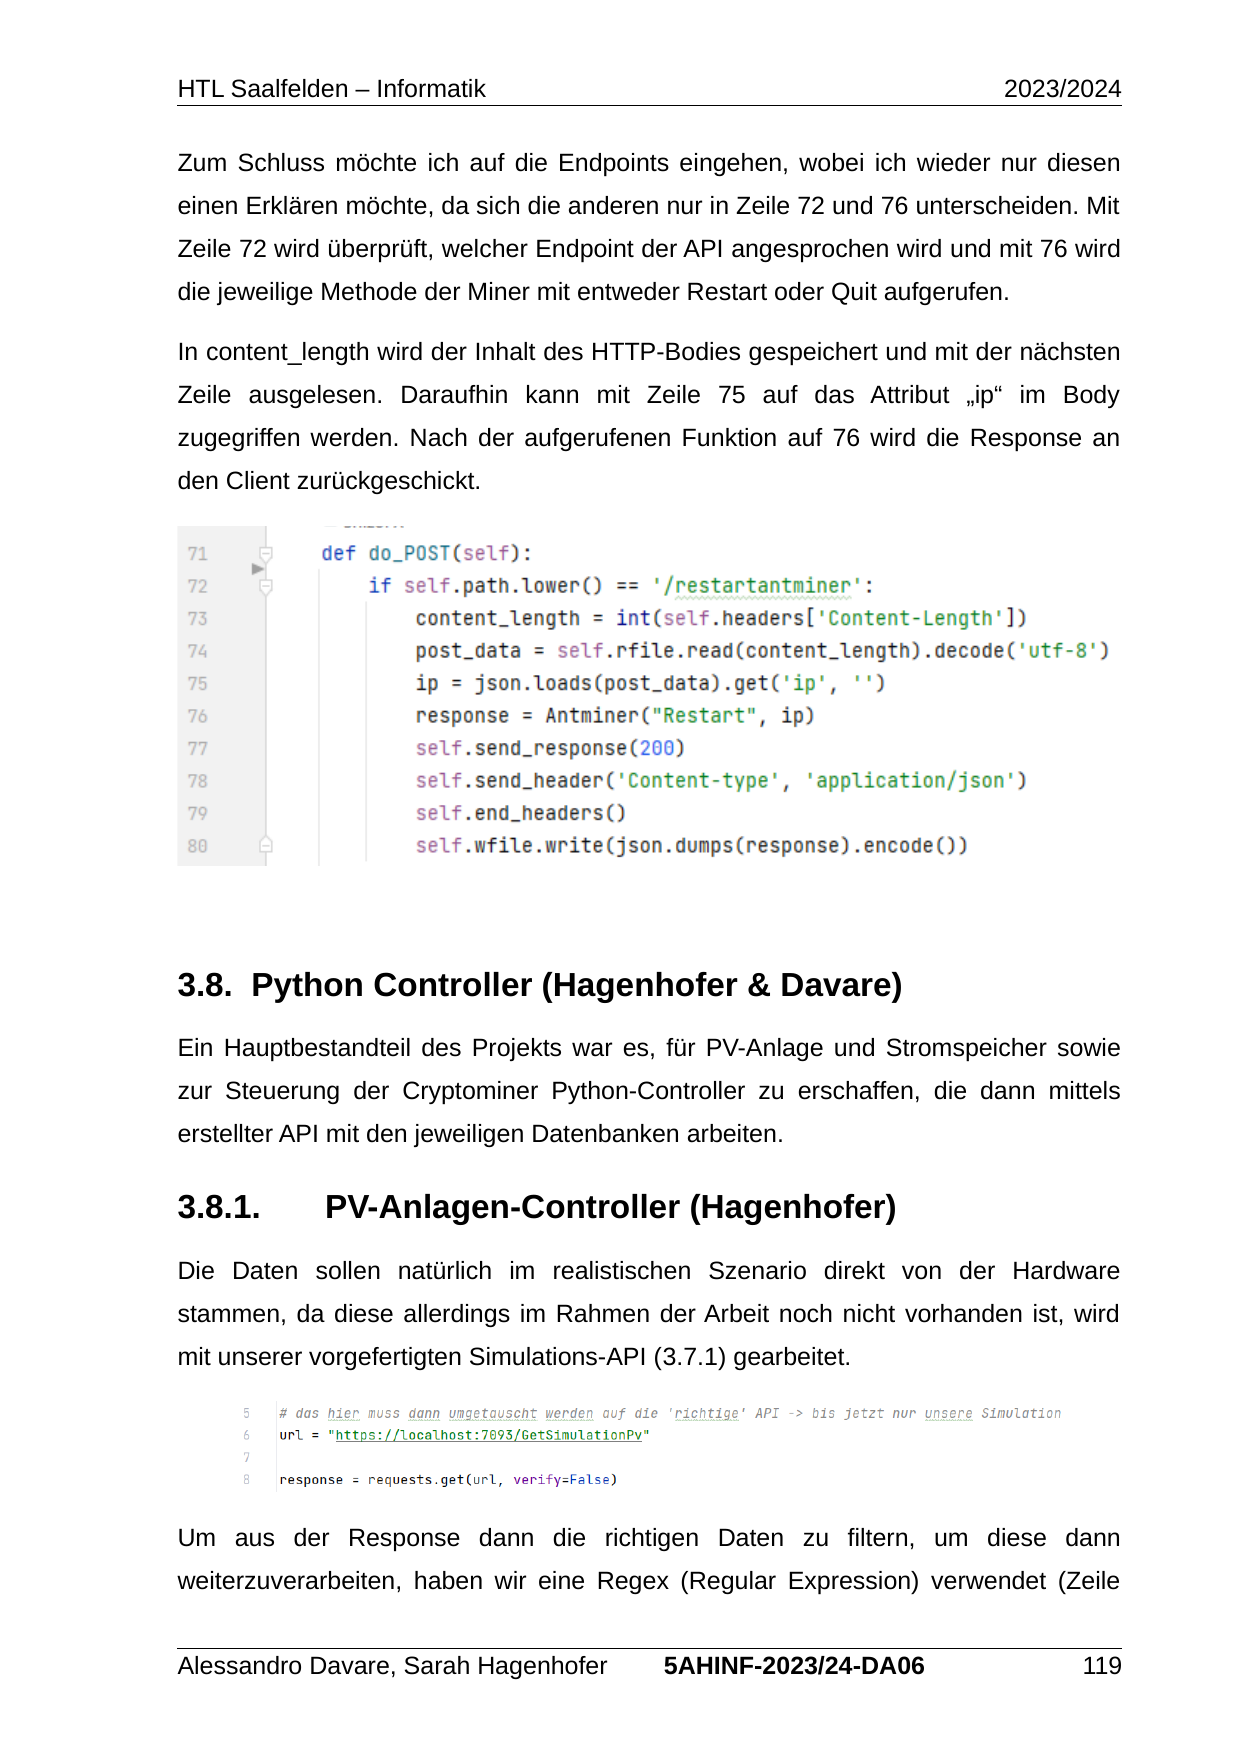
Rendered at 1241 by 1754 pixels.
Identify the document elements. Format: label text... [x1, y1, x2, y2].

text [177, 1523, 1122, 1595]
picture [232, 1401, 1068, 1492]
subtitle Python Controller (Hagenhofer & Davare) [177, 965, 1122, 1004]
text Zum Schluss möchte ich auf die Endpoints eingehen, wobei ich wieder nur diesen einen Erklären möchte, da sich die anderen nur in Zeile 72 und 76 unterscheiden. Mit Zeile 72 wird überprüft, welcher Endpoint der API angesprochen wird und mit 76 wird die jeweilige Methode der Miner mit entweder Restart oder Quit aufgerufen. [177, 148, 1122, 306]
text Ein Hauptbestandteil des Projekts war es, für PV-Anlage und Stromspeicher sowie zur Steuerung der Cryptominer Python-Controller zu erschaffen, die dann mittels erstellter API mit den jeweiligen Datenbanken arbeiten. [177, 1033, 1122, 1148]
text In content_length wird der Inhalt des HTTP-Bodies gespeichert und mit der nächsten Zeile ausgelesen. Daraufhin kann mit Zeile 75 auf das Attribut „ip“ im Body zugegriffen werden. Nach der aufgerufenen Funktion auf 76 wird die Response an den Client zurückgeschickt. [177, 337, 1122, 495]
text Die Daten sollen natürlich im realistischen Szenario direkt von der Hardware stammen, da diese allerdings im Rahmen der Arbeit noch nicht vorhanden ist, wird mit unserer vorgefertigten Simulations-API (3.7.1) gearbeitet. [177, 1256, 1122, 1371]
subtitle PV-Anlagen-Controller (Hagenhofer) [177, 1188, 1122, 1226]
picture [177, 526, 1123, 866]
